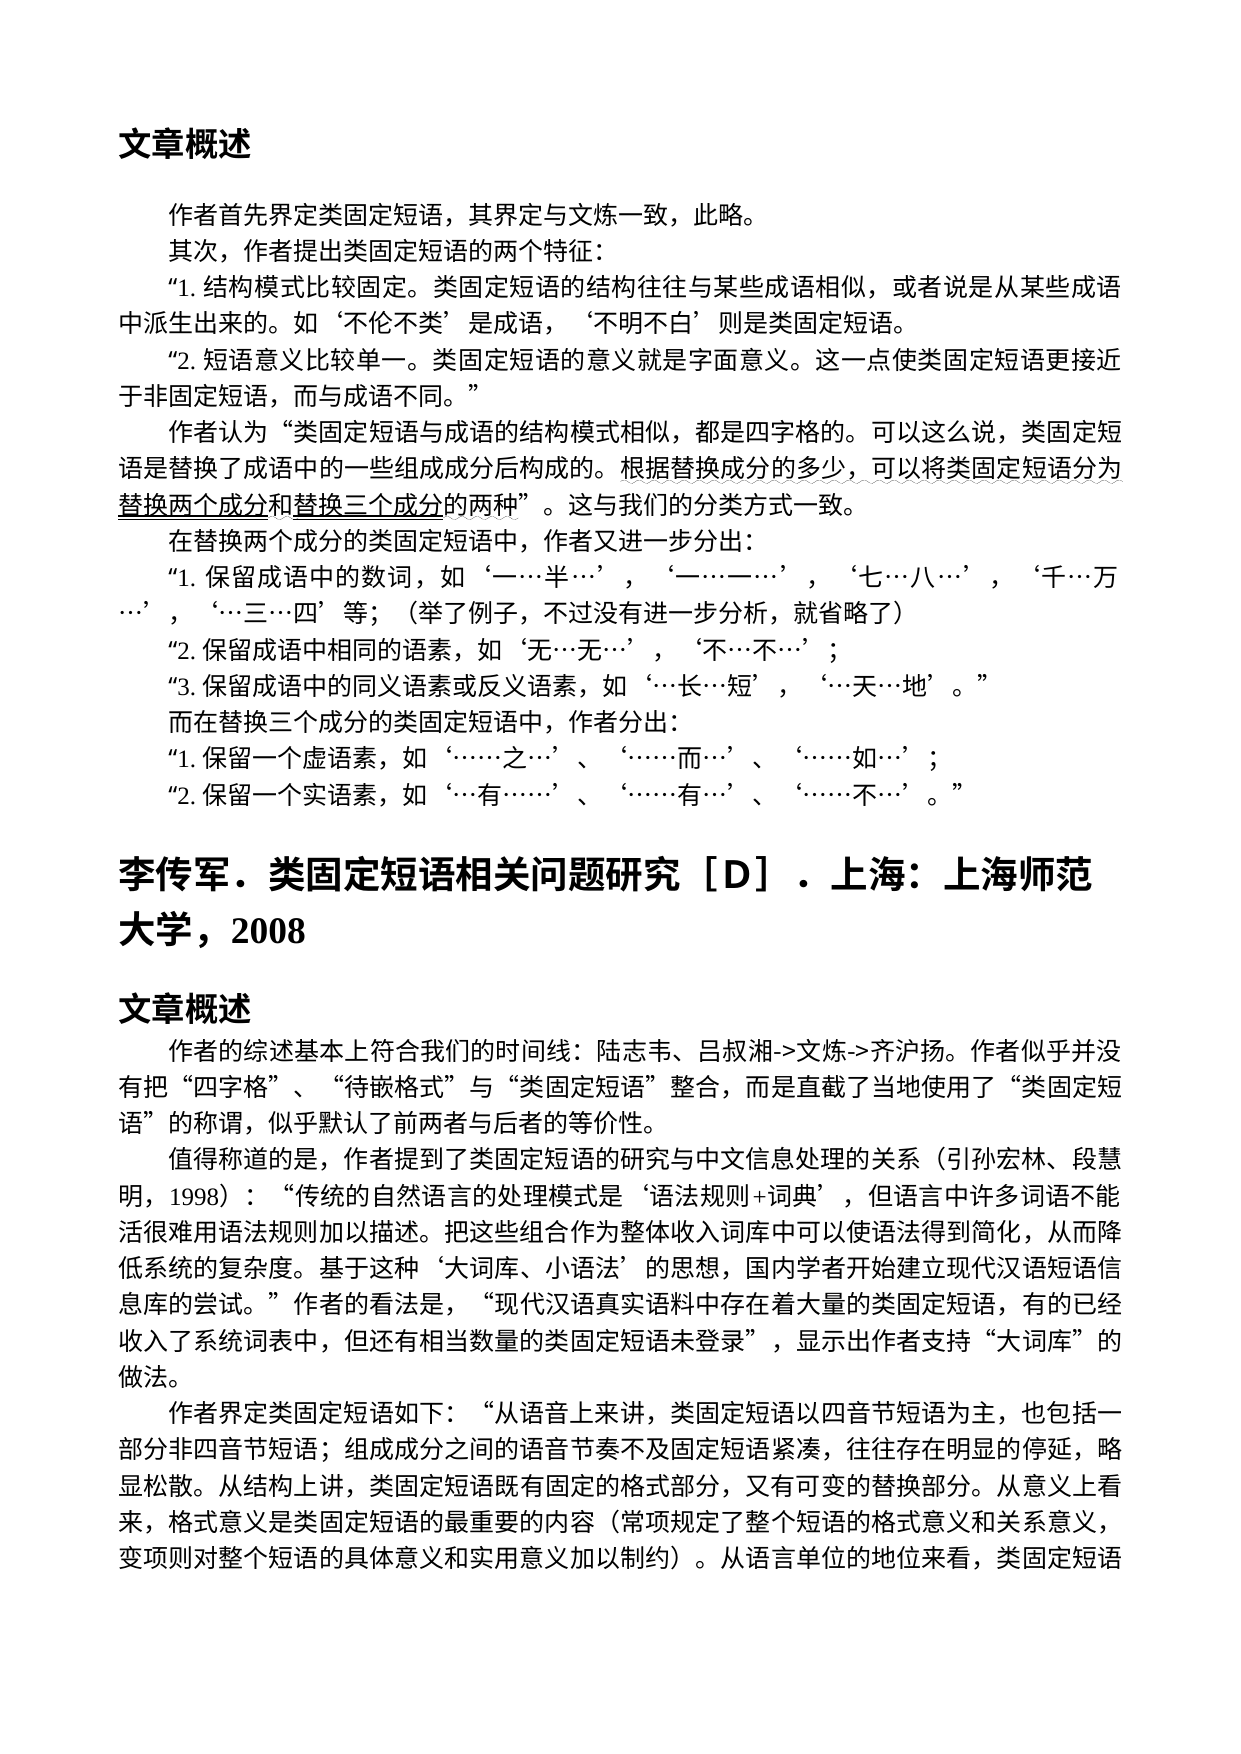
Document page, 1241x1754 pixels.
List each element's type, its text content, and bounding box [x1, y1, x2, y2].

text 文章概述 [118, 118, 1122, 166]
text “1. 保留成语中的数词，如‘一…半…’，‘一…一…’，‘七…八…’，‘千…万…’，‘…三…四’等；（举了例子，不过没有进一步分析，就省略了） [118, 558, 1122, 630]
text 作者的综述基本上符合我们的时间线：陆志韦、吕叔湘->文炼->齐沪扬。作者似乎并没有把“四字格”、“待嵌格式”与“类固定短语”整合，而是直截了当地使用了“类固定短语”的称谓，似乎默认了前两者与后者的等价性。 [118, 1031, 1122, 1140]
text 在替换两个成分的类固定短语中，作者又进一步分出： [118, 521, 1122, 558]
text “2. 保留成语中相同的语素，如‘无…无…’，‘不…不…’； [118, 630, 1122, 666]
text 值得称道的是，作者提到了类固定短语的研究与中文信息处理的关系（引孙宏林、段慧明，1998）：“传统的自然语言的处理模式是‘语法规则+词典’，但语言中许多词语不能活很难用语法规则加以描述。把这些组合作为整体收入词库中可以使语法得到简化，从而降低系统的复杂度。基于这种‘大词库、小语法’的思想，国内学者开始建立现代汉语短语信息库的尝试。”作者的看法是，“现代汉语真实语料中存在着大量的类固定短语，有的已经收入了系统词表中，但还有相当数量的类固定短语未登录”，显示出作者支持“大词库”的做法。 [118, 1140, 1122, 1393]
text 而在替换三个成分的类固定短语中，作者分出： [118, 703, 1122, 739]
text 其次，作者提出类固定短语的两个特征： [118, 231, 1122, 268]
text 文章概述 [118, 983, 1122, 1031]
text 李传军．类固定短语相关问题研究［Ｄ］．上海：上海师范大学，2008 [118, 845, 1122, 954]
text “1. 保留一个虚语素，如‘……之…’、‘……而…’、‘……如…’； [118, 739, 1122, 775]
text “2. 短语意义比较单一。类固定短语的意义就是字面意义。这一点使类固定短语更接近于非固定短语，而与成语不同。” [118, 340, 1122, 413]
text “2. 保留一个实语素，如‘…有……’、‘……有…’、‘……不…’。” [118, 775, 1122, 811]
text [118, 1393, 1122, 1575]
text “3. 保留成语中的同义语素或反义语素，如‘…长…短’，‘…天…地’。” [118, 666, 1122, 703]
text 作者认为“类固定短语与成语的结构模式相似，都是四字格的。可以这么说，类固定短语是替换了成语中的一些组成成分后构成的。根据替换成分的多少，可以将类固定短语分为替换两个成分和替换三个成分的两种”。这与我们的分类方式一致。 [118, 413, 1122, 521]
text “1. 结构模式比较固定。类固定短语的结构往往与某些成语相似，或者说是从某些成语中派生出来的。如‘不伦不类’是成语，‘不明不白’则是类固定短语。 [118, 268, 1122, 340]
text 作者首先界定类固定短语，其界定与文炼一致，此略。 [118, 195, 1122, 231]
